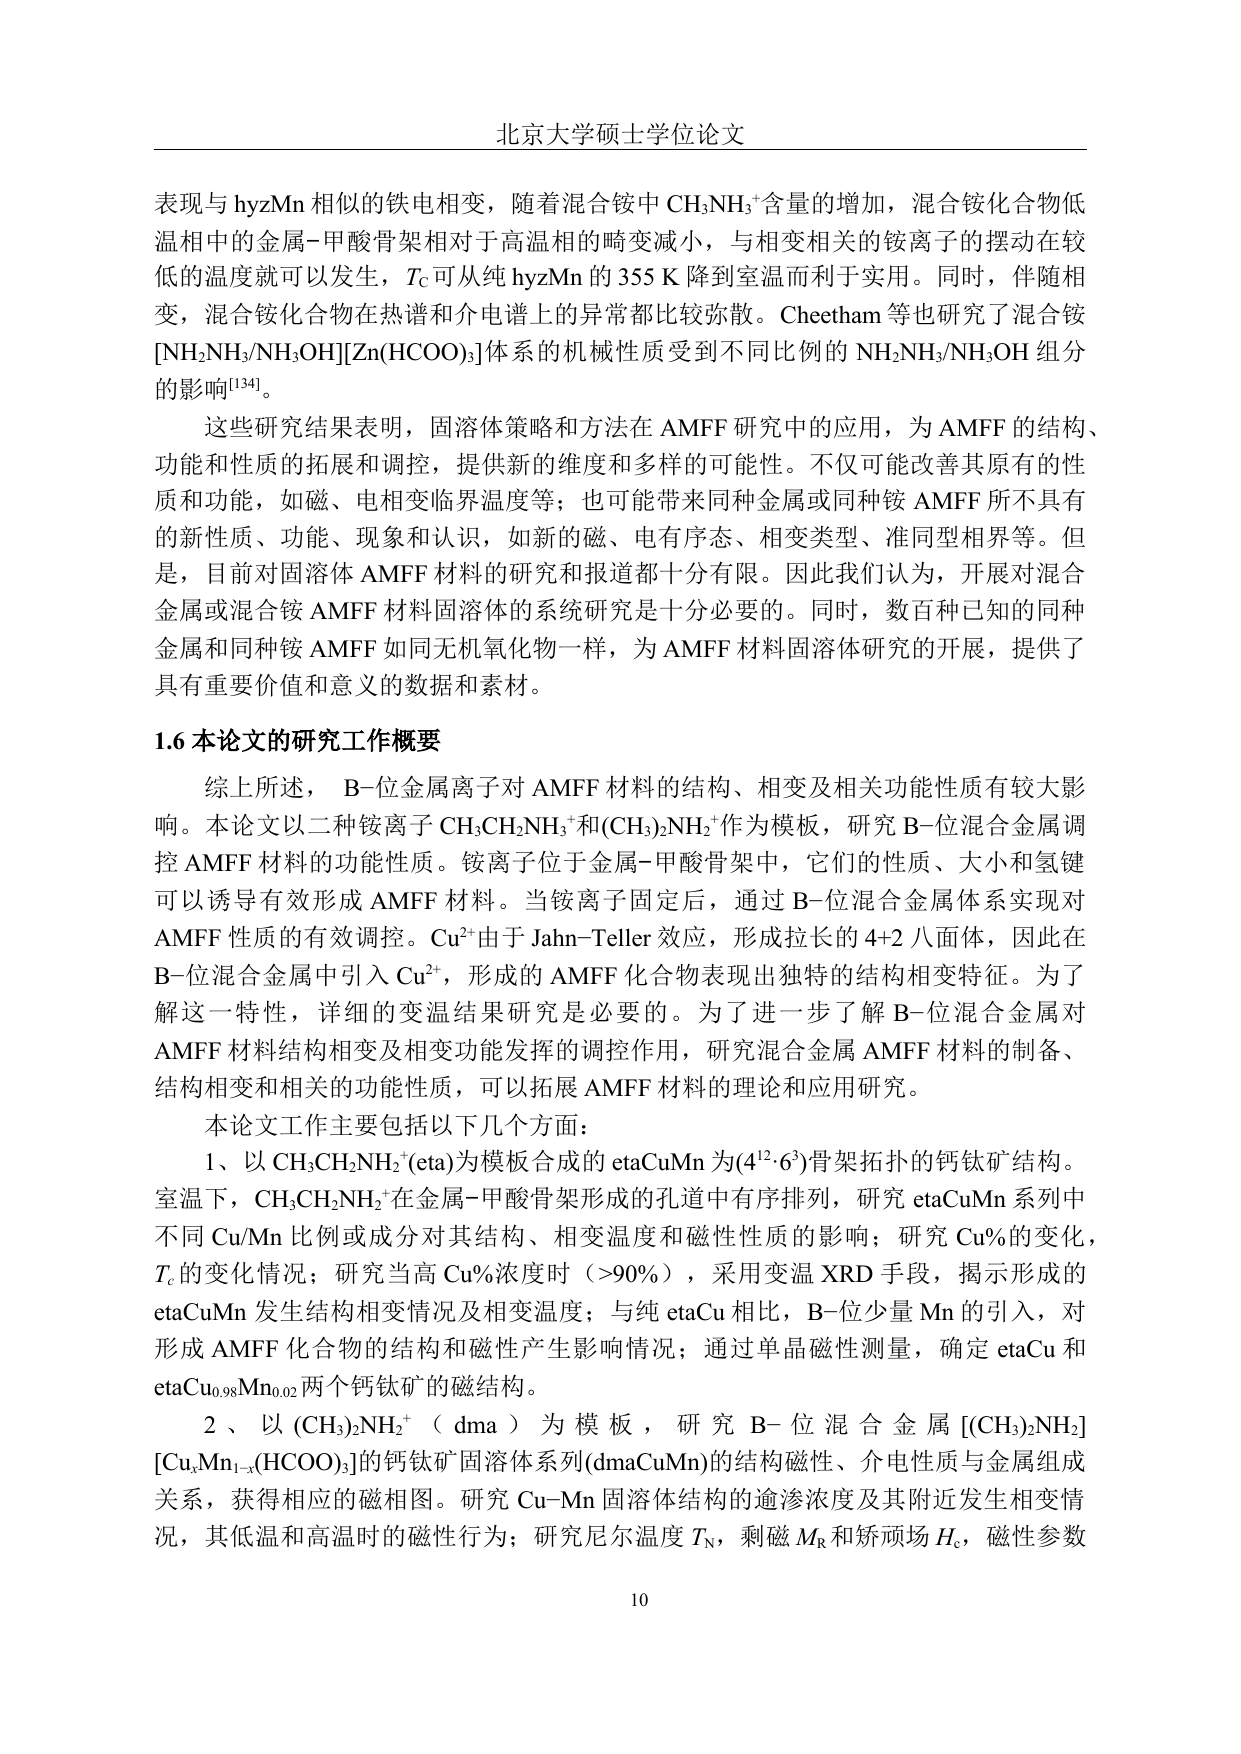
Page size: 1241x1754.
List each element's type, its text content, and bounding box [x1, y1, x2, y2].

text 本论文工作主要包括以下几个方面： [153, 1109, 1087, 1138]
text 1、以CH3CH2NH2+(eta)为模板合成的etaCuMn为(412·63)骨架拓扑的钙钛矿结构。室温下，CH3CH2NH2+在金属−甲酸骨架形成的孔道中有序排列，研究etaCuMn系列中不同Cu/Mn比例或成分对其结构、相变温度和磁性性质的影响；研究Cu%的变化，Tc的变化情况；研究当高Cu%浓度时（>90%），采用变温XRD手段，揭示形成的etaCuMn 发生结构相变情况及相变温度；与纯etaCu相比，B−位少量Mn的引入，对形成AMFF化合物的结构和磁性产生影响情况；通过单晶磁性测量，确定etaCu和etaCu0.98Mn0.02两个钙钛矿的磁结构。 [153, 1145, 1087, 1401]
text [153, 1408, 1087, 1551]
text 这些研究结果表明，固溶体策略和方法在AMFF研究中的应用，为AMFF的结构、功能和性质的拓展和调控，提供新的维度和多样的可能性。不仅可能改善其原有的性质和功能，如磁、电相变临界温度等；也可能带来同种金属或同种铵AMFF所不具有的新性质、功能、现象和认识，如新的磁、电有序态、相变类型、准同型相界等。但是，目前对固溶体AMFF材料的研究和报道都十分有限。因此我们认为，开展对混合金属或混合铵AMFF材料固溶体的系统研究是十分必要的。同时，数百种已知的同种金属和同种铵AMFF如同无机氧化物一样，为AMFF材料固溶体研究的开展，提供了具有重要价值和意义的数据和素材。 [153, 411, 1087, 698]
text 综上所述， B−位金属离子对AMFF材料的结构、相变及相关功能性质有较大影响。本论文以二种铵离子CH3CH2NH3+和(CH3)2NH2+作为模板，研究B−位混合金属调控AMFF材料的功能性质。铵离子位于金属−甲酸骨架中，它们的性质、大小和氢键可以诱导有效形成AMFF材料。当铵离子固定后，通过B−位混合金属体系实现对AMFF性质的有效调控。Cu2+由于Jahn−Teller效应，形成拉长的4+2八面体，因此在B−位混合金属中引入Cu2+，形成的AMFF化合物表现出独特的结构相变特征。为了解这一特性，详细的变温结果研究是必要的。为了进一步了解B−位混合金属对AMFF材料结构相变及相变功能发挥的调控作用，研究混合金属AMFF材料的制备、结构相变和相关的功能性质，可以拓展AMFF材料的理论和应用研究。 [153, 772, 1087, 1102]
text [153, 187, 1087, 403]
subtitle 1.6 本论文的研究工作概要 [153, 722, 1087, 756]
